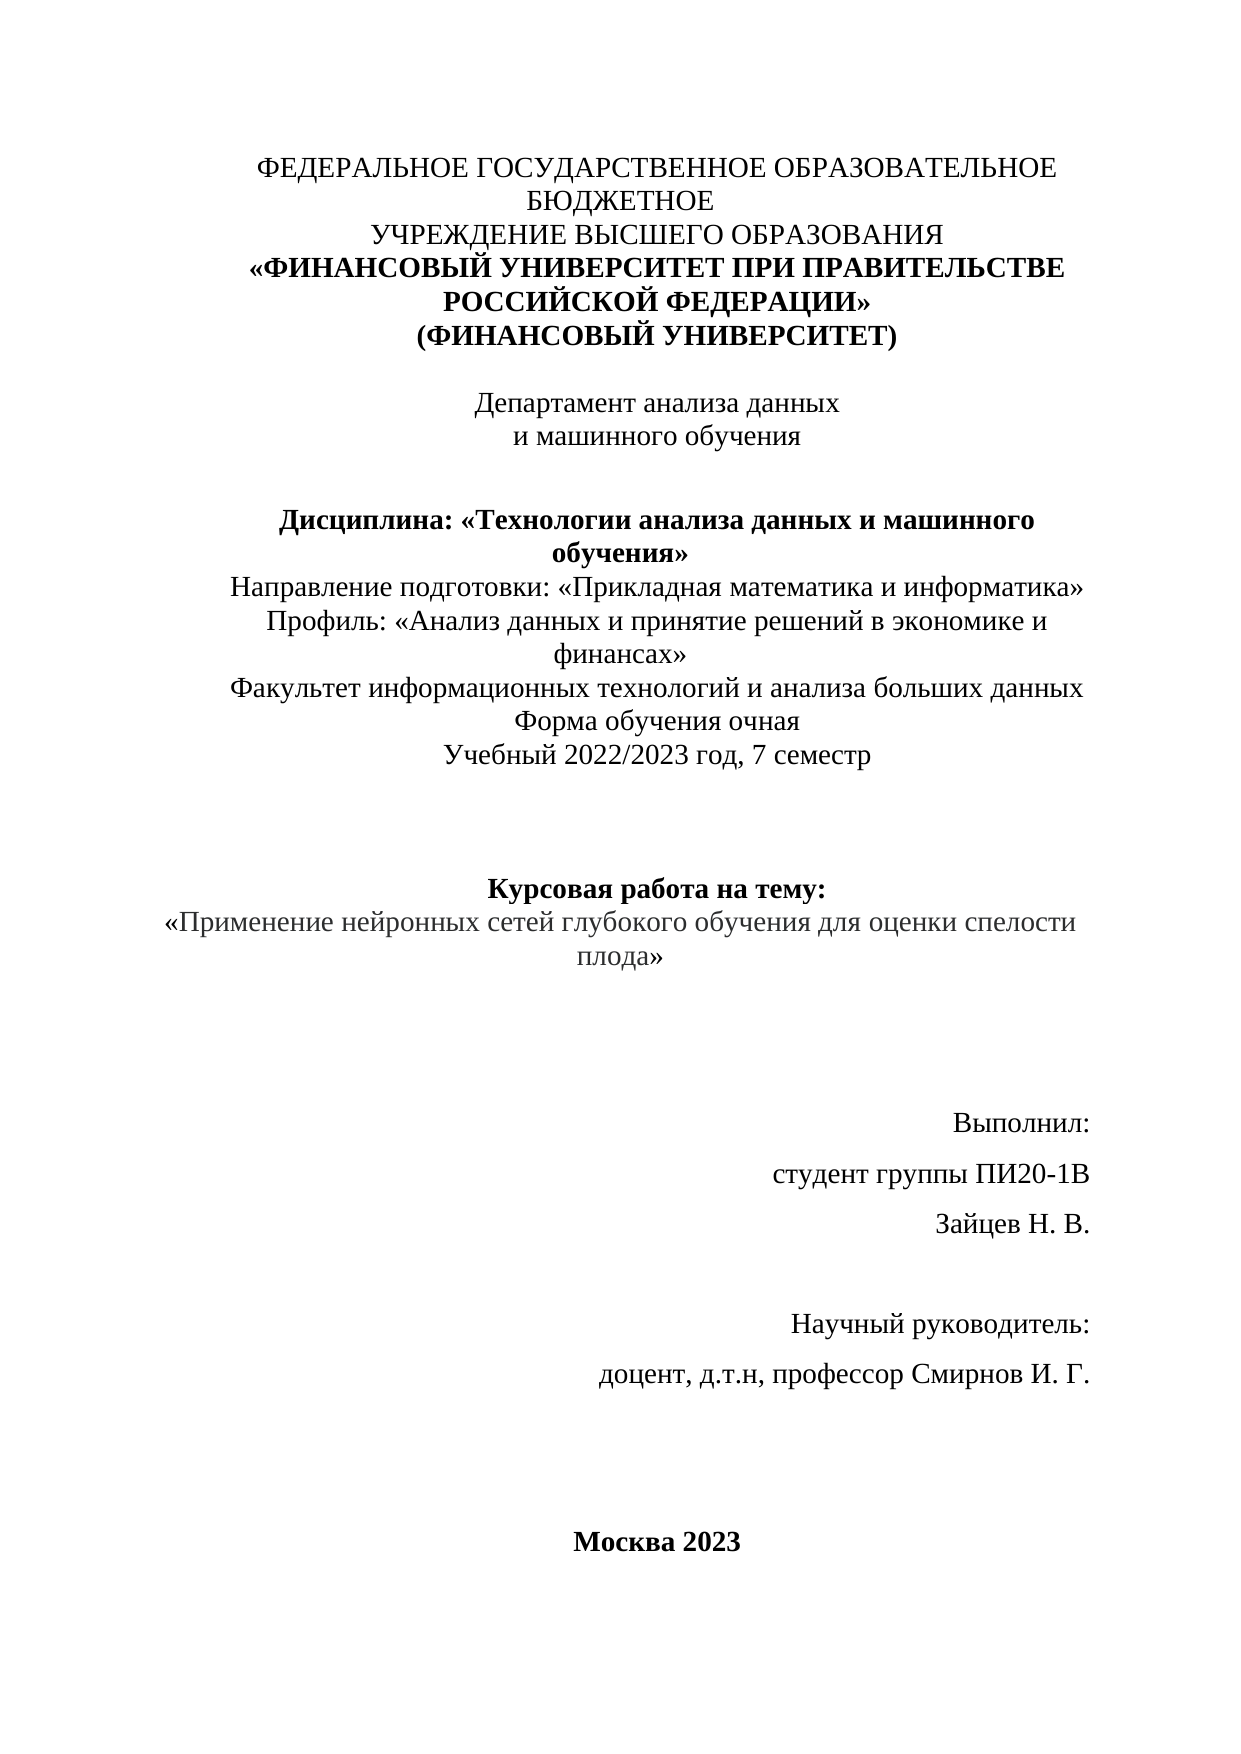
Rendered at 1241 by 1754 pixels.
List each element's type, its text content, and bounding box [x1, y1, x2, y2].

text «Применение нейронных сетей глубокого обучения для оценки спелости плода» [150, 904, 1090, 971]
text Учебный 2022/2023 год, 7 семестр [150, 737, 1090, 770]
text Зайцев Н. В. [150, 1206, 1090, 1239]
text ФЕДЕРАЛЬНОЕ ГОСУДАРСТВЕННОЕ ОБРАЗОВАТЕЛЬНОЕ БЮДЖЕТНОЕ [150, 150, 1090, 217]
text и машинного обучения [150, 418, 1090, 452]
text Выполнил: [150, 1106, 1090, 1139]
text Курсовая работа на тему: [150, 871, 1090, 904]
text УЧРЕЖДЕНИЕ ВЫСШЕГО ОБРАЗОВАНИЯ [150, 217, 1090, 251]
text Департамент анализа данных [150, 385, 1090, 418]
text (ФИНАНСОВЫЙ УНИВЕРСИТЕТ) [150, 318, 1090, 351]
text Направление подготовки: «Прикладная математика и информатика» [150, 569, 1090, 603]
text Дисциплина: «Технологии анализа данных и машинного обучения» [150, 502, 1090, 569]
text РОССИЙСКОЙ ФЕДЕРАЦИИ» [150, 284, 1090, 318]
text Научный руководитель: [150, 1306, 1090, 1340]
text Факультет информационных технологий и анализа больших данных [150, 670, 1090, 703]
text Профиль: «Анализ данных и принятие решений в экономике и финансах» [150, 603, 1090, 670]
text Москва 2023 [150, 1524, 1090, 1558]
text доцент, д.т.н, профессор Смирнов И. Г. [150, 1357, 1090, 1390]
text «ФИНАНСОВЫЙ УНИВЕРСИТЕТ ПРИ ПРАВИТЕЛЬСТВЕ [150, 251, 1090, 284]
text Форма обучения очная [150, 703, 1090, 737]
text студент группы ПИ20-1В [150, 1156, 1090, 1189]
